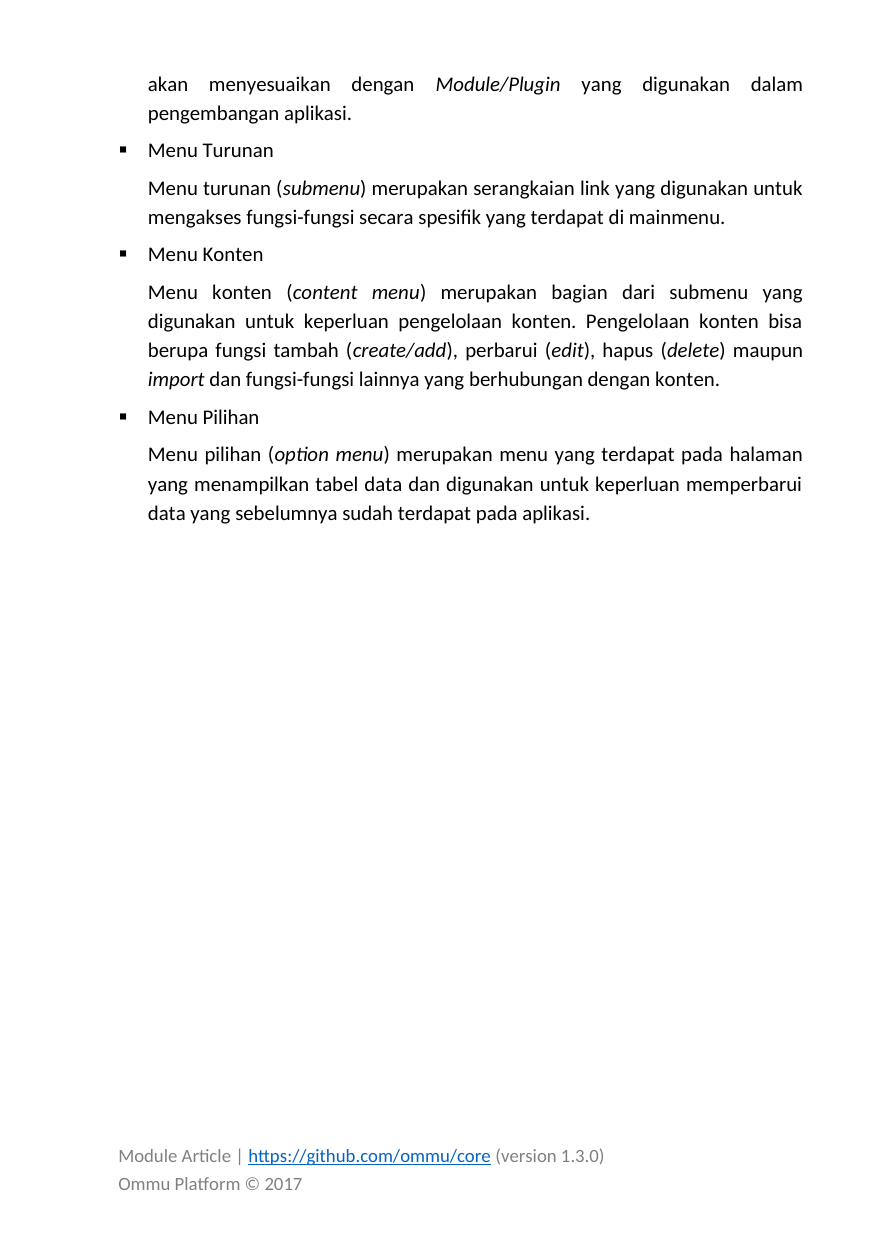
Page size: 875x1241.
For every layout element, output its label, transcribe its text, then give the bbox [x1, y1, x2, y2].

list Menu Turunan [118, 137, 803, 163]
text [148, 71, 803, 125]
text Menu turunan (submenu) merupakan serangkaian link yang digunakan untuk mengakses fungsi-fungsi secara spesifik yang terdapat di mainmenu. [148, 175, 803, 229]
list Menu pilihan (option menu) merupakan menu yang terdapat pada halaman yang menampilkan tabel data dan digunakan untuk keperluan memperbarui data yang sebelumnya sudah terdapat pada aplikasi. [148, 442, 803, 525]
list Menu Konten [118, 242, 803, 267]
text Menu konten (content menu) merupakan bagian dari submenu yang digunakan untuk keperluan pengelolaan konten. Pengelolaan konten bisa berupa fungsi tambah (create/add), perbarui (edit), hapus (delete) maupun import dan fungsi-fungsi lainnya yang berhubungan dengan konten. [148, 279, 803, 392]
list Menu Pilihan [118, 404, 803, 429]
